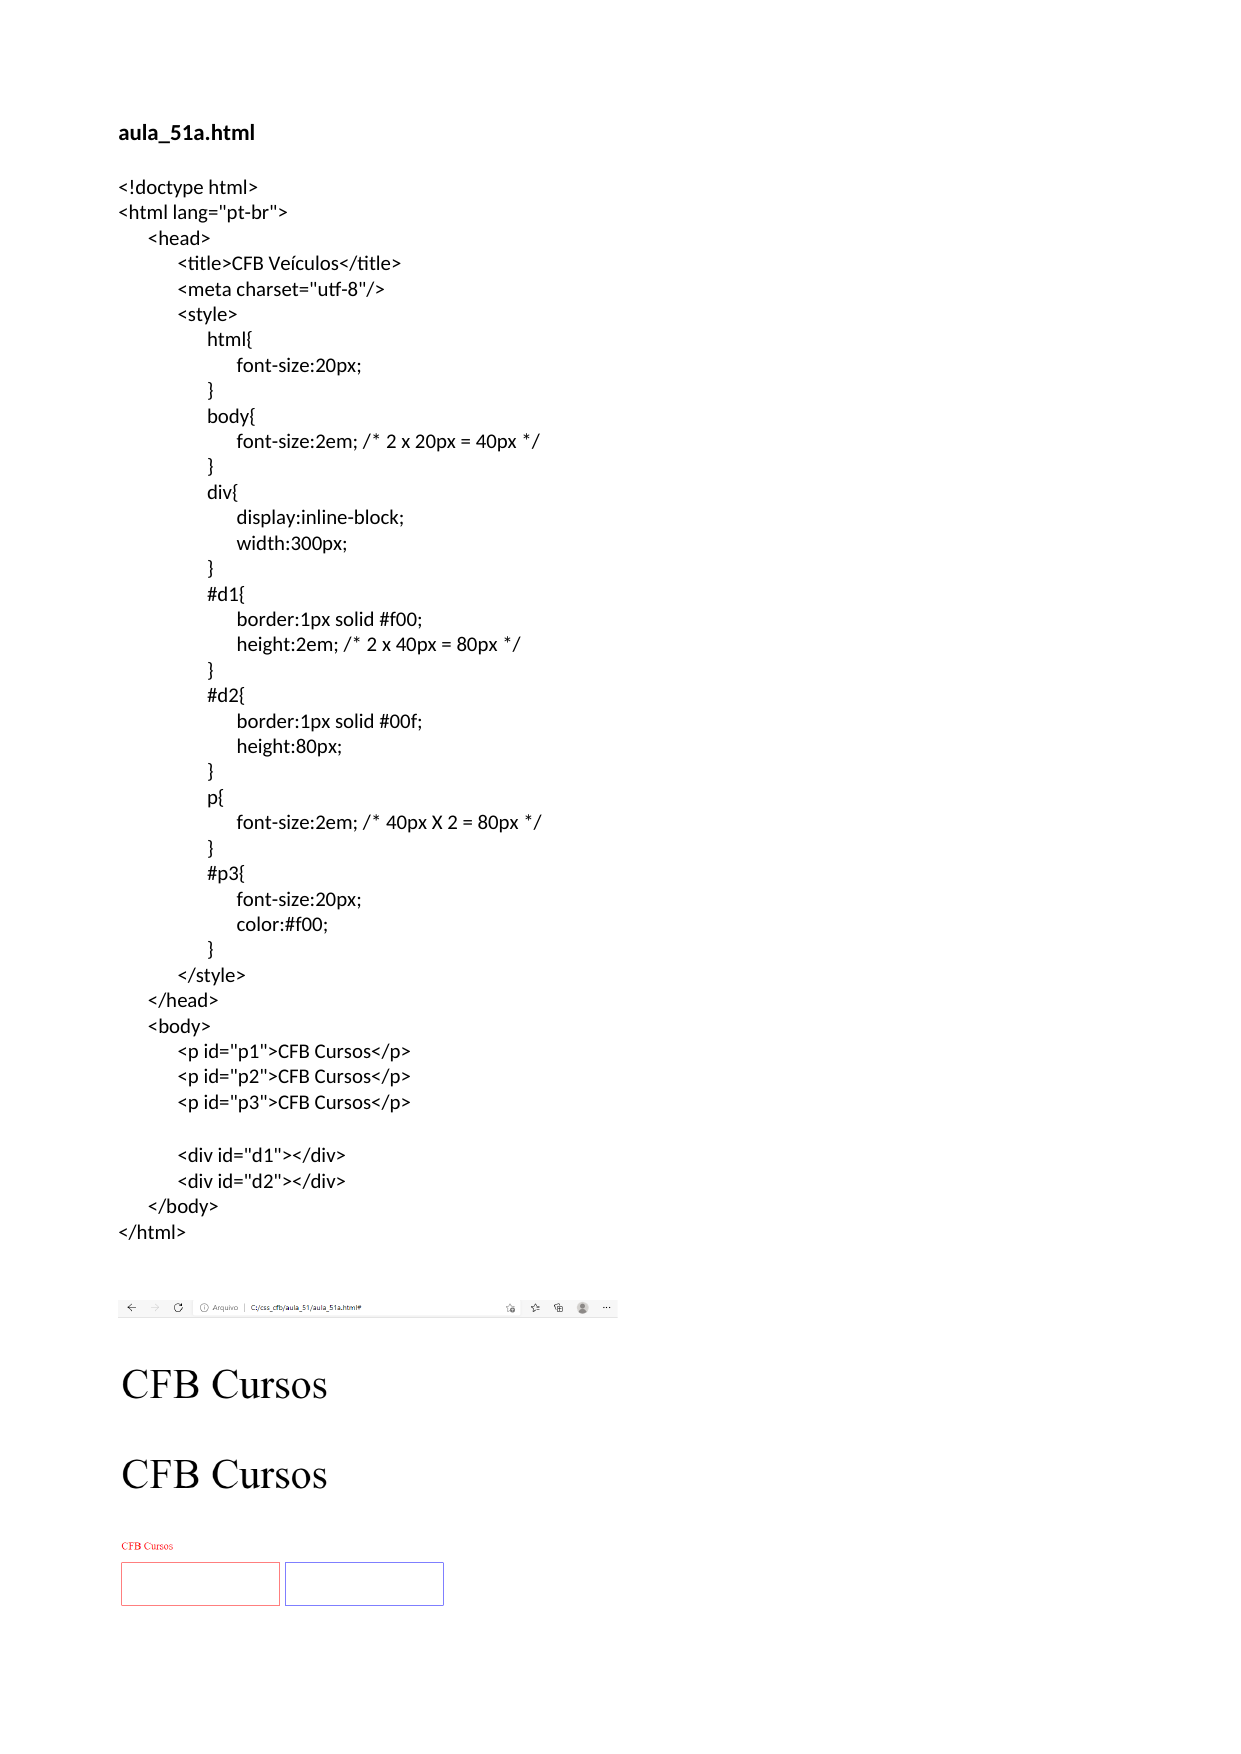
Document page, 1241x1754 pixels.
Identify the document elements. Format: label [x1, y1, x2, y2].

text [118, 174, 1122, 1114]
picture [118, 1300, 618, 1610]
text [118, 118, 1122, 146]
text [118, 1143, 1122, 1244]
